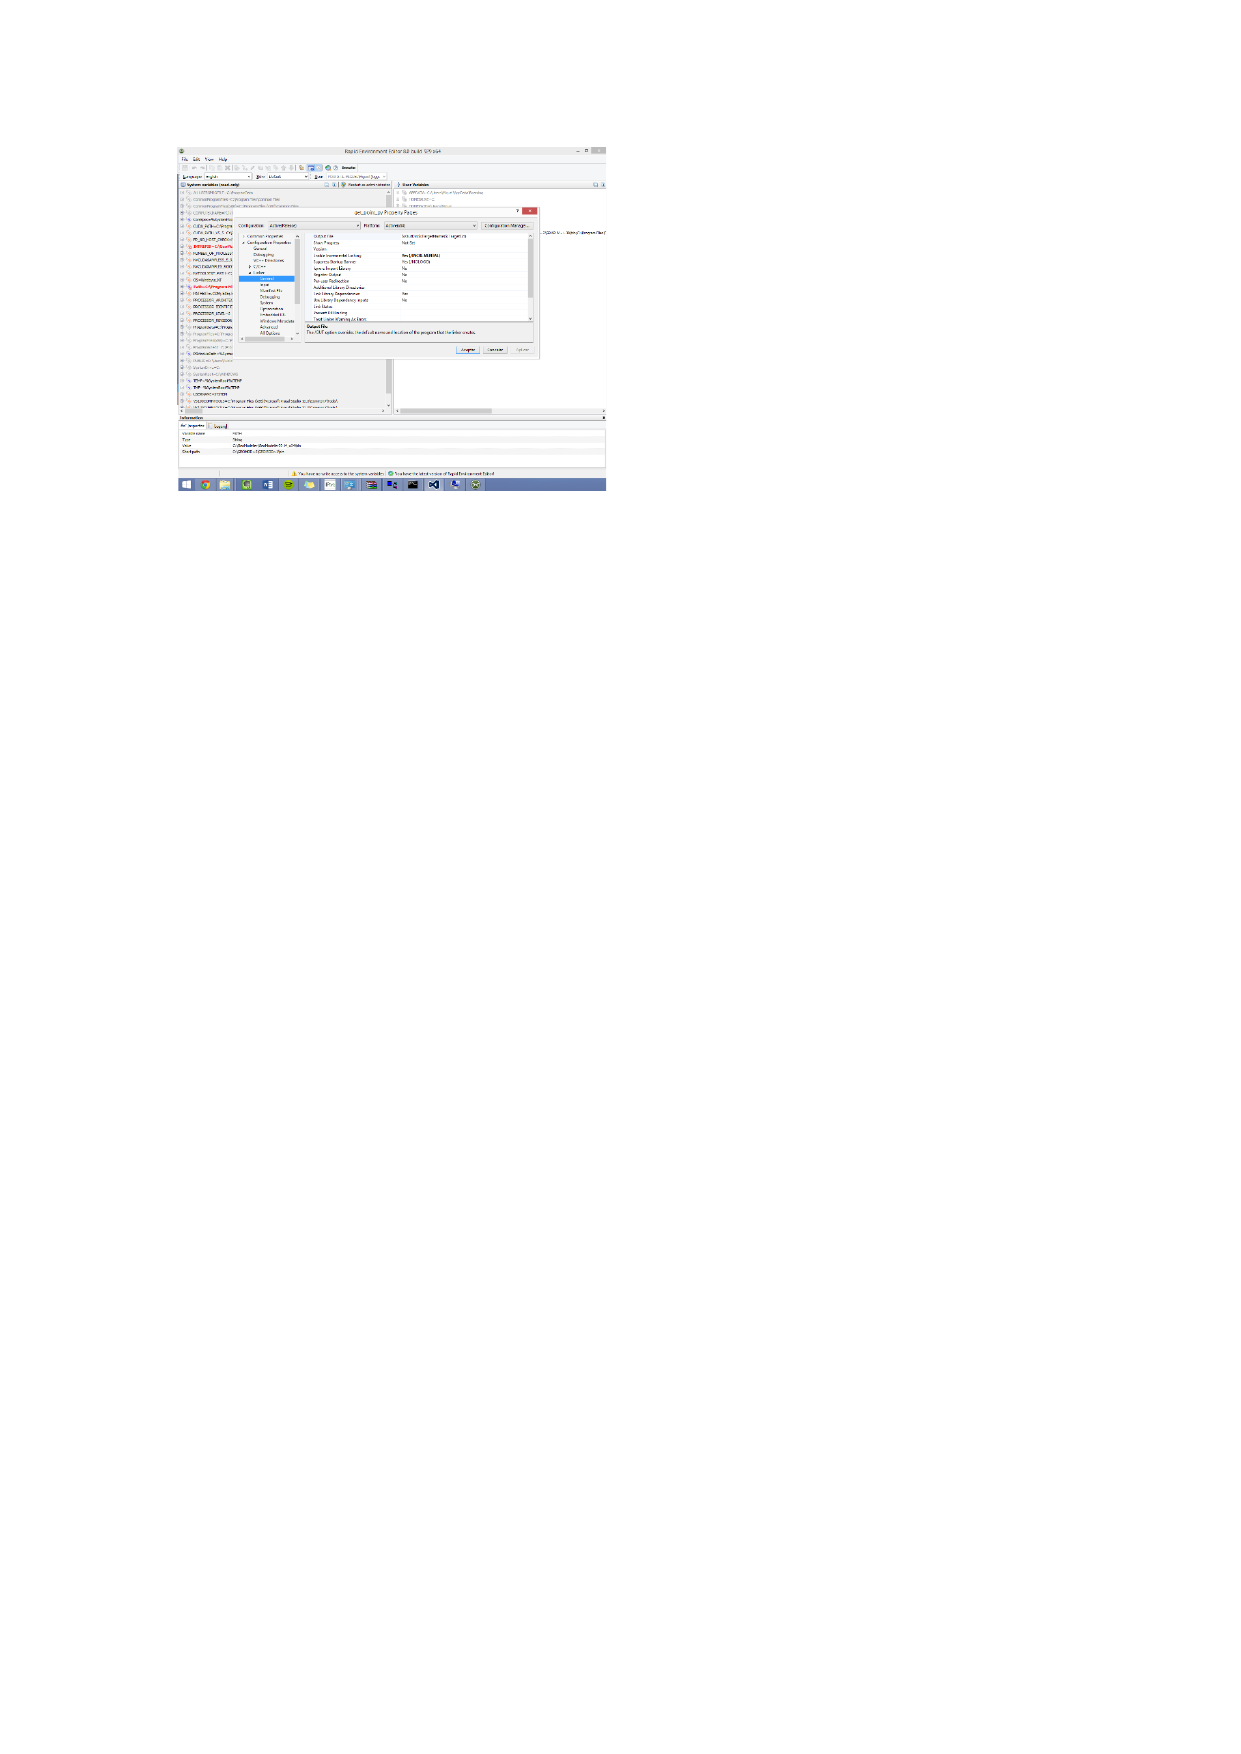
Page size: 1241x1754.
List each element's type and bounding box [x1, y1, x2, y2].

picture [177, 147, 607, 491]
